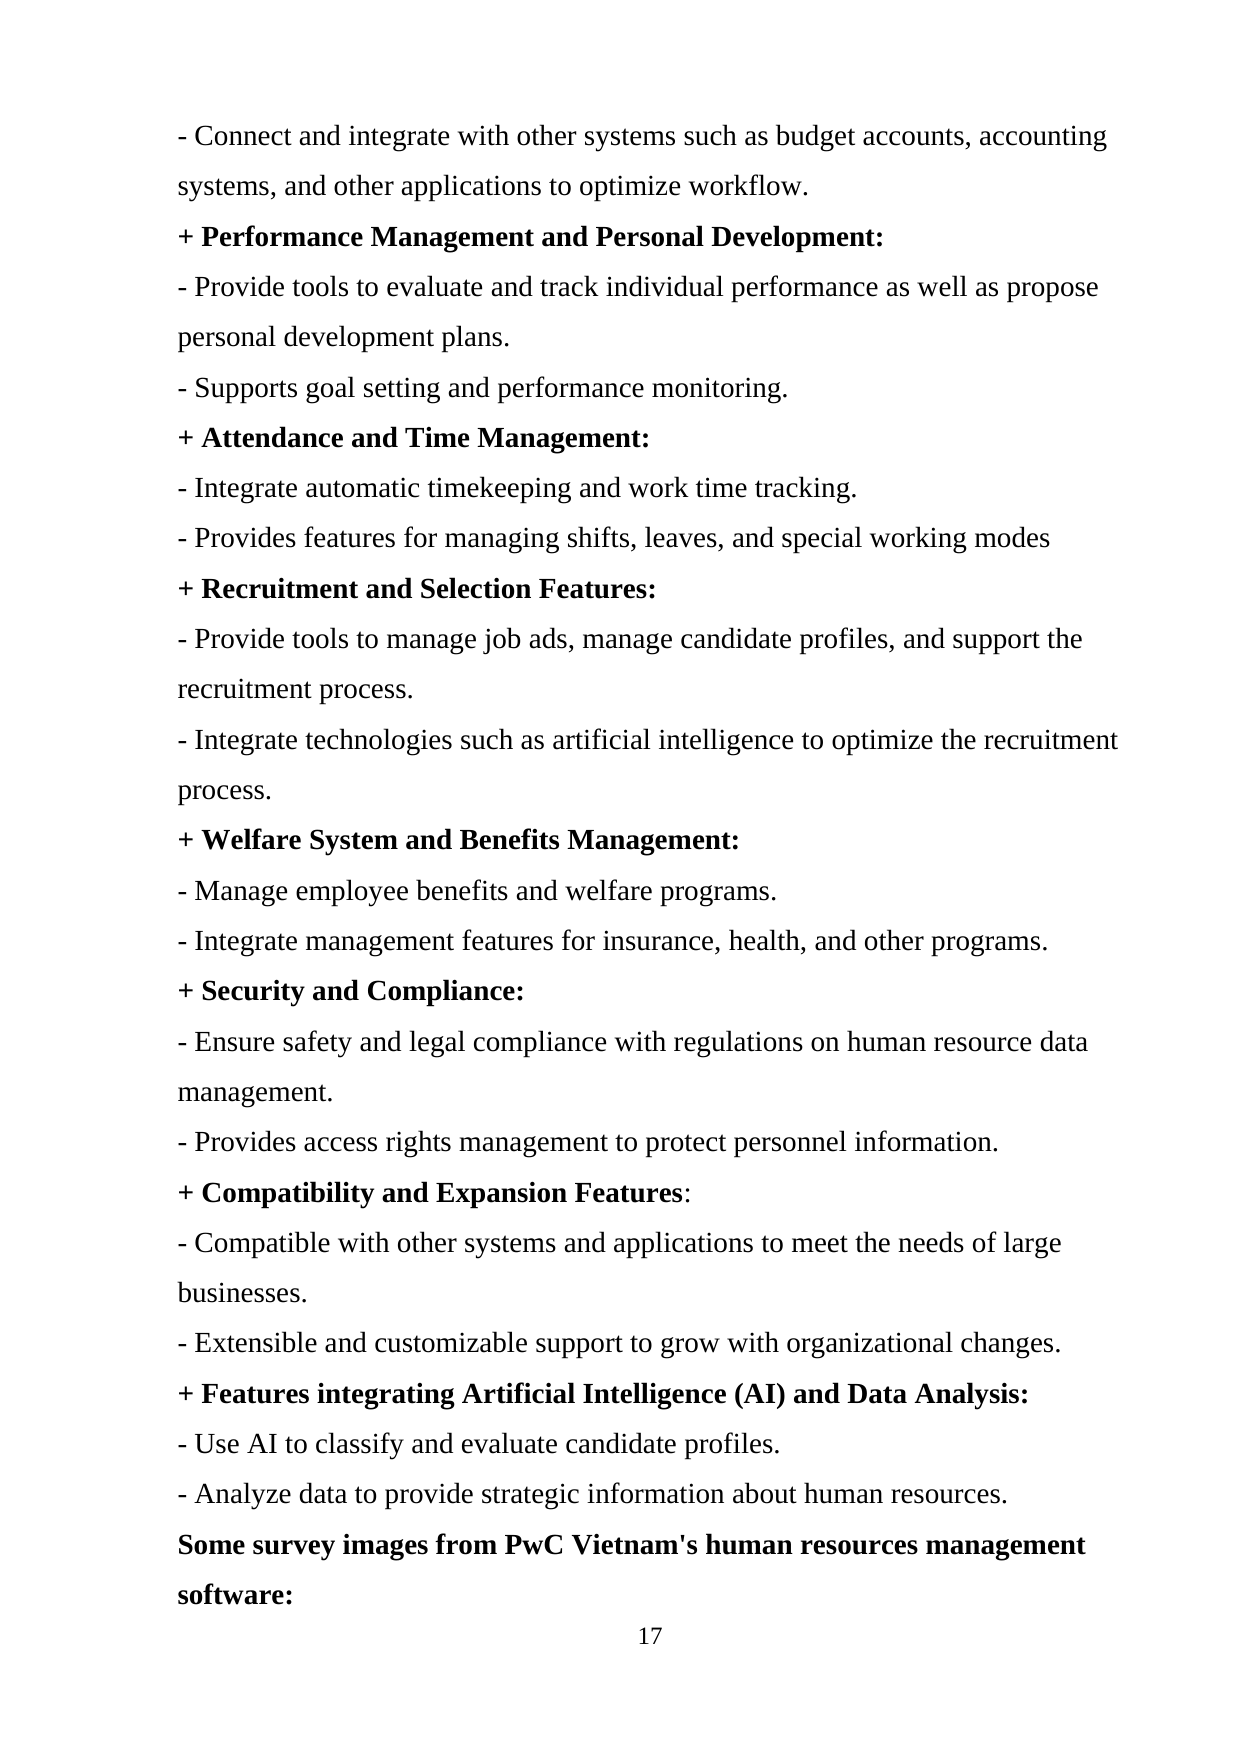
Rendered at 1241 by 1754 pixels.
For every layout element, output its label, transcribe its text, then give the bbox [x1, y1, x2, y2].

text - Compatible with other systems and applications to meet the needs of large businesses. [177, 1225, 1122, 1309]
text - Provides features for managing shifts, leaves, and special working modes [177, 521, 1122, 554]
text Some survey images from PwC Vietnam's human resources management software: [177, 1527, 1122, 1611]
text - Provides access rights management to protect personnel information. [177, 1124, 1122, 1158]
text - Integrate technologies such as artificial intelligence to optimize the recruitment process. [177, 722, 1122, 806]
text - Extensible and customizable support to grow with organizational changes. [177, 1326, 1122, 1359]
text - Provide tools to manage job ads, manage candidate profiles, and support the recruitment process. [177, 621, 1122, 705]
text - Integrate management features for insurance, health, and other programs. [177, 923, 1122, 957]
text + Attendance and Time Management: [177, 420, 1122, 453]
text - Provide tools to evaluate and track individual performance as well as propose personal development plans. [177, 269, 1122, 353]
text + Compatibility and Expansion Features: [177, 1175, 1122, 1208]
text + Features integrating Artificial Intelligence (AI) and Data Analysis: [177, 1376, 1122, 1409]
text + Security and Compliance: [177, 973, 1122, 1007]
text - Integrate automatic timekeeping and work time tracking. [177, 470, 1122, 504]
text - Ensure safety and legal compliance with regulations on human resource data management. [177, 1024, 1122, 1108]
text - Supports goal setting and performance monitoring. [177, 370, 1122, 403]
text - Connect and integrate with other systems such as budget accounts, accounting systems, and other applications to optimize workflow. [177, 118, 1122, 202]
text - Analyze data to provide strategic information about human resources. [177, 1477, 1122, 1510]
text + Recruitment and Selection Features: [177, 571, 1122, 604]
text + Welfare System and Benefits Management: [177, 822, 1122, 856]
text - Use AI to classify and evaluate candidate profiles. [177, 1426, 1122, 1460]
text + Performance Management and Personal Development: [177, 219, 1122, 252]
text - Manage employee benefits and welfare programs. [177, 873, 1122, 906]
